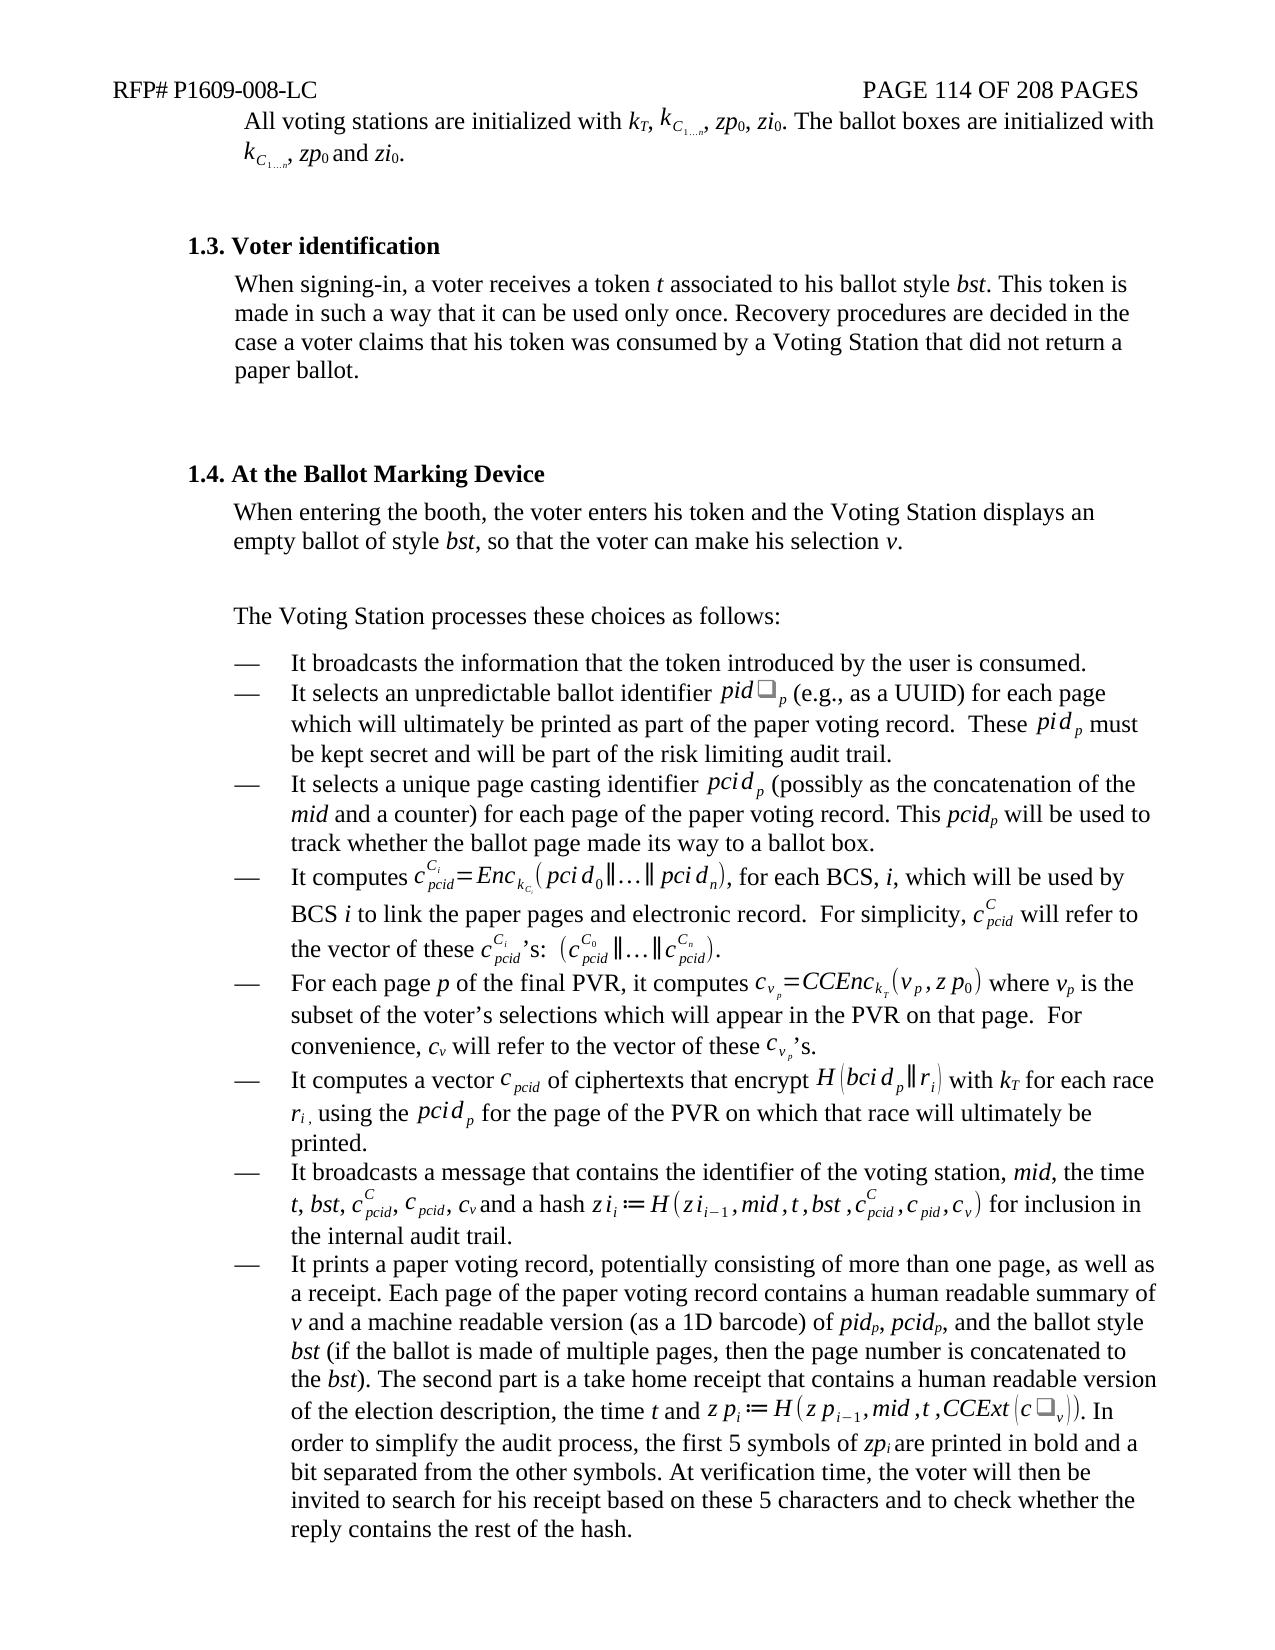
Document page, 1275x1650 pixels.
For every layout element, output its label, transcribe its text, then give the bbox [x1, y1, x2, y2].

text — It selects an unpredictable ballot identifier (e.g., as a UUID) for each page which will ultimately be printed as part of the paper voting record. These must be kept secret and will be part of the risk limiting audit trail. [234, 676, 1162, 768]
text — It broadcasts the information that the token introduced by the user is consumed. [234, 648, 1162, 676]
text — It computes a vector of ciphertexts that encrypt with kT for each race ri , using the for the page of the PVR on which that race will ultimately be printed. [234, 1062, 1162, 1157]
text 1.4. At the Ballot Marking Device [187, 459, 1164, 488]
text — It selects a unique page casting identifier (possibly as the concatenation of the mid and a counter) for each page of the paper voting record. This pcidp will be used to track whether the ballot page made its way to a ballot box. [234, 768, 1162, 857]
text The Voting Station processes these choices as follows: [158, 601, 1162, 630]
text — It broadcasts a message that contains the identifier of the voting station, mid, the time t, bst, , , cv and a hash for inclusion in the internal audit trail. [234, 1157, 1162, 1249]
text — It prints a paper voting record, potentially consisting of more than one page, as well as a receipt. Each page of the paper voting record contains a human readable summary of v and a machine readable version (as a 1D barcode) of pidp, pcidp, and the ballot style bst (if the ballot is made of multiple pages, then the page number is concatenated to the bst). The second part is a take home receipt that contains a human readable version of the election description, the time t and . In order to simplify the audit process, the first 5 symbols of zpi are printed in bold and a bit separated from the other symbols. At verification time, the voter will then be invited to search for his receipt based on these 5 characters and to check whether the reply contains the rest of the hash. [234, 1249, 1162, 1543]
text All voting stations are initialized with kT, , zp0, zi0. The ballot boxes are initialized with , zp0 and zi0. [244, 104, 1162, 171]
text 1.3. Voter identification [187, 231, 1164, 260]
text When entering the booth, the voter enters his token and the Voting Station displays an empty ballot of style bst, so that the voter can make his selection v. [233, 497, 1162, 554]
text — For each page p of the final PVR, it computes where vp is the subset of the voter’s selections which will appear in the PVR on that page. For convenience, cv will refer to the vector of these ’s. [234, 966, 1162, 1062]
text — It computes , for each BCS, i, which will be used by BCS i to link the paper pages and electronic record. For simplicity, will refer to the vector of these ’s: . [234, 857, 1162, 966]
text When signing-in, a voter receives a token t associated to his ballot style bst. This token is made in such a way that it can be used only once. Recovery procedures are decided in the case a voter claims that his token was consumed by a Voting Station that did not return a paper ballot. [234, 269, 1162, 384]
